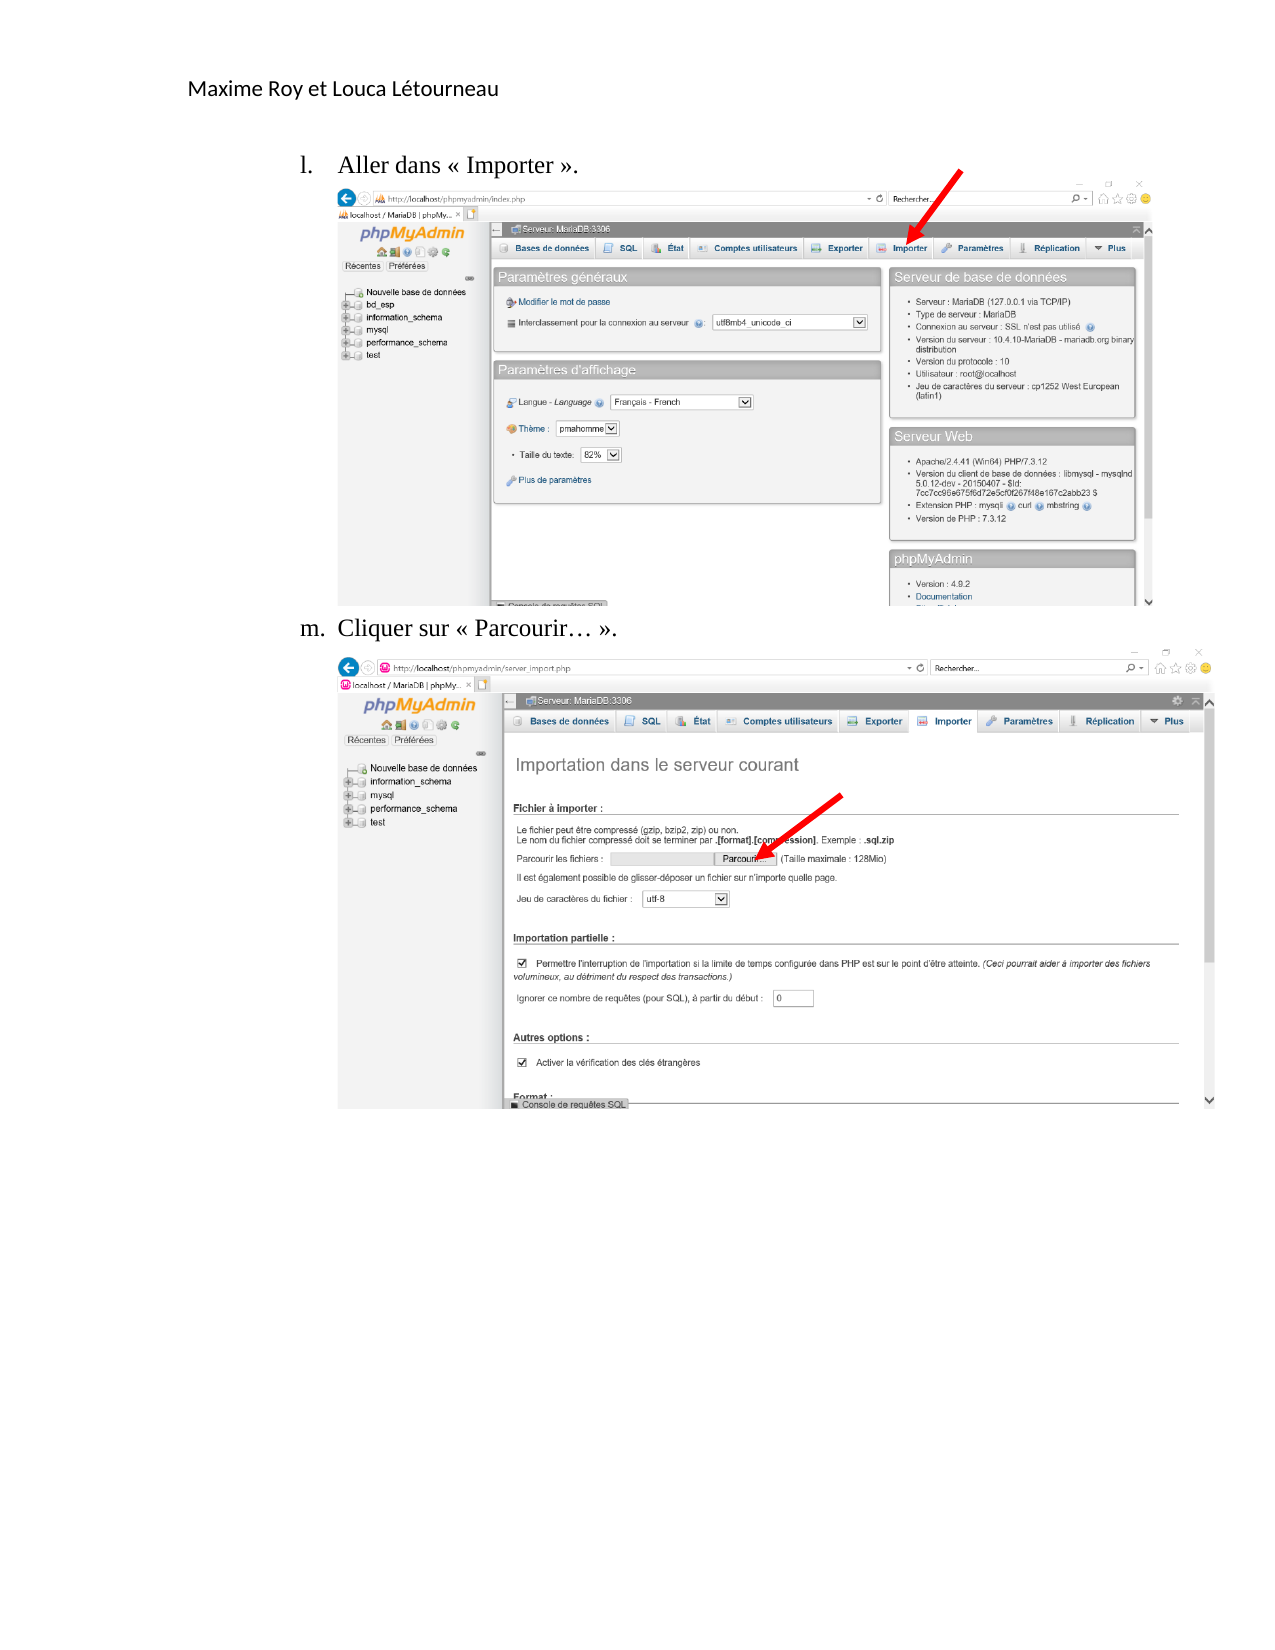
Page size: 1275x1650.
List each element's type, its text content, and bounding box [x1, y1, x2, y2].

picture [337, 644, 1215, 1109]
picture [342, 196, 351, 201]
picture [337, 181, 1153, 606]
